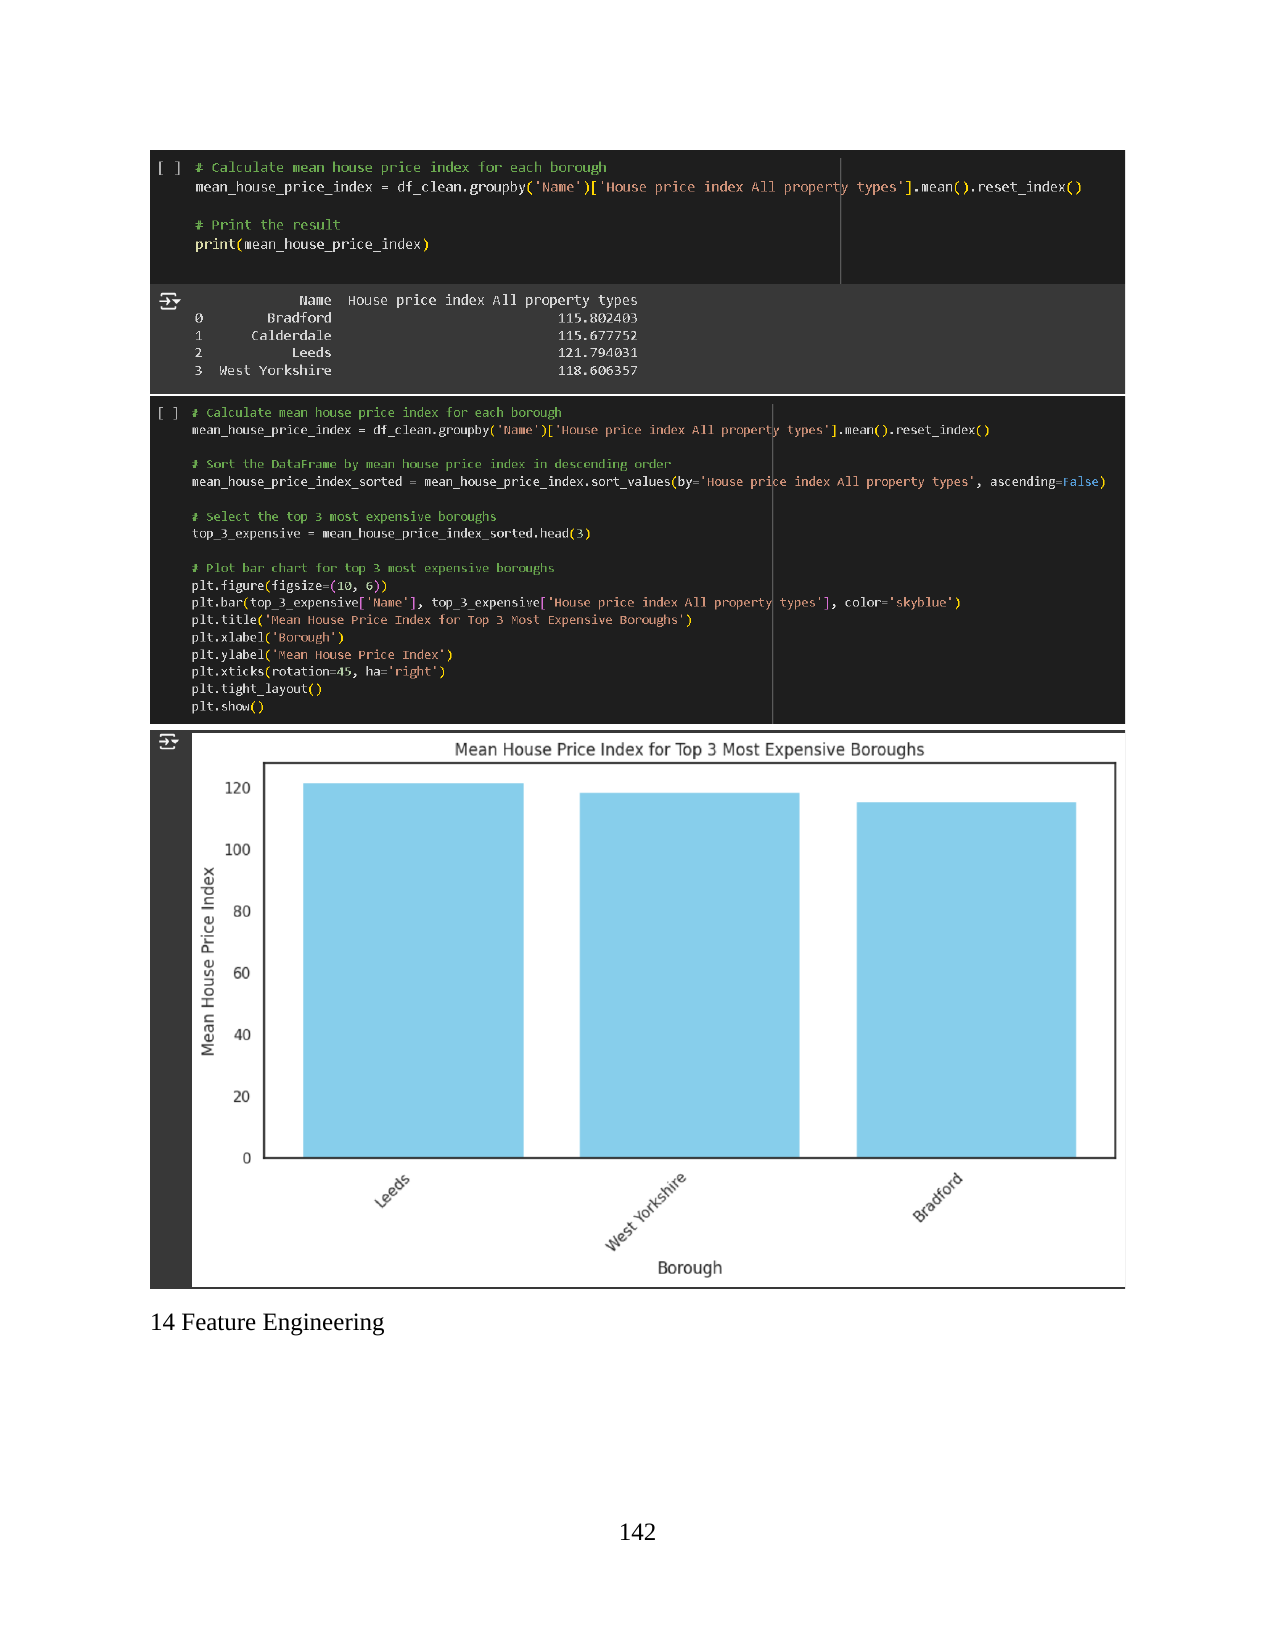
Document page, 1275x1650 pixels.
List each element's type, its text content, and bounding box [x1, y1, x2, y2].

picture [150, 150, 1125, 394]
picture [150, 396, 1125, 724]
picture [150, 730, 1125, 1289]
text 14 Feature Engineering [150, 1307, 1125, 1336]
